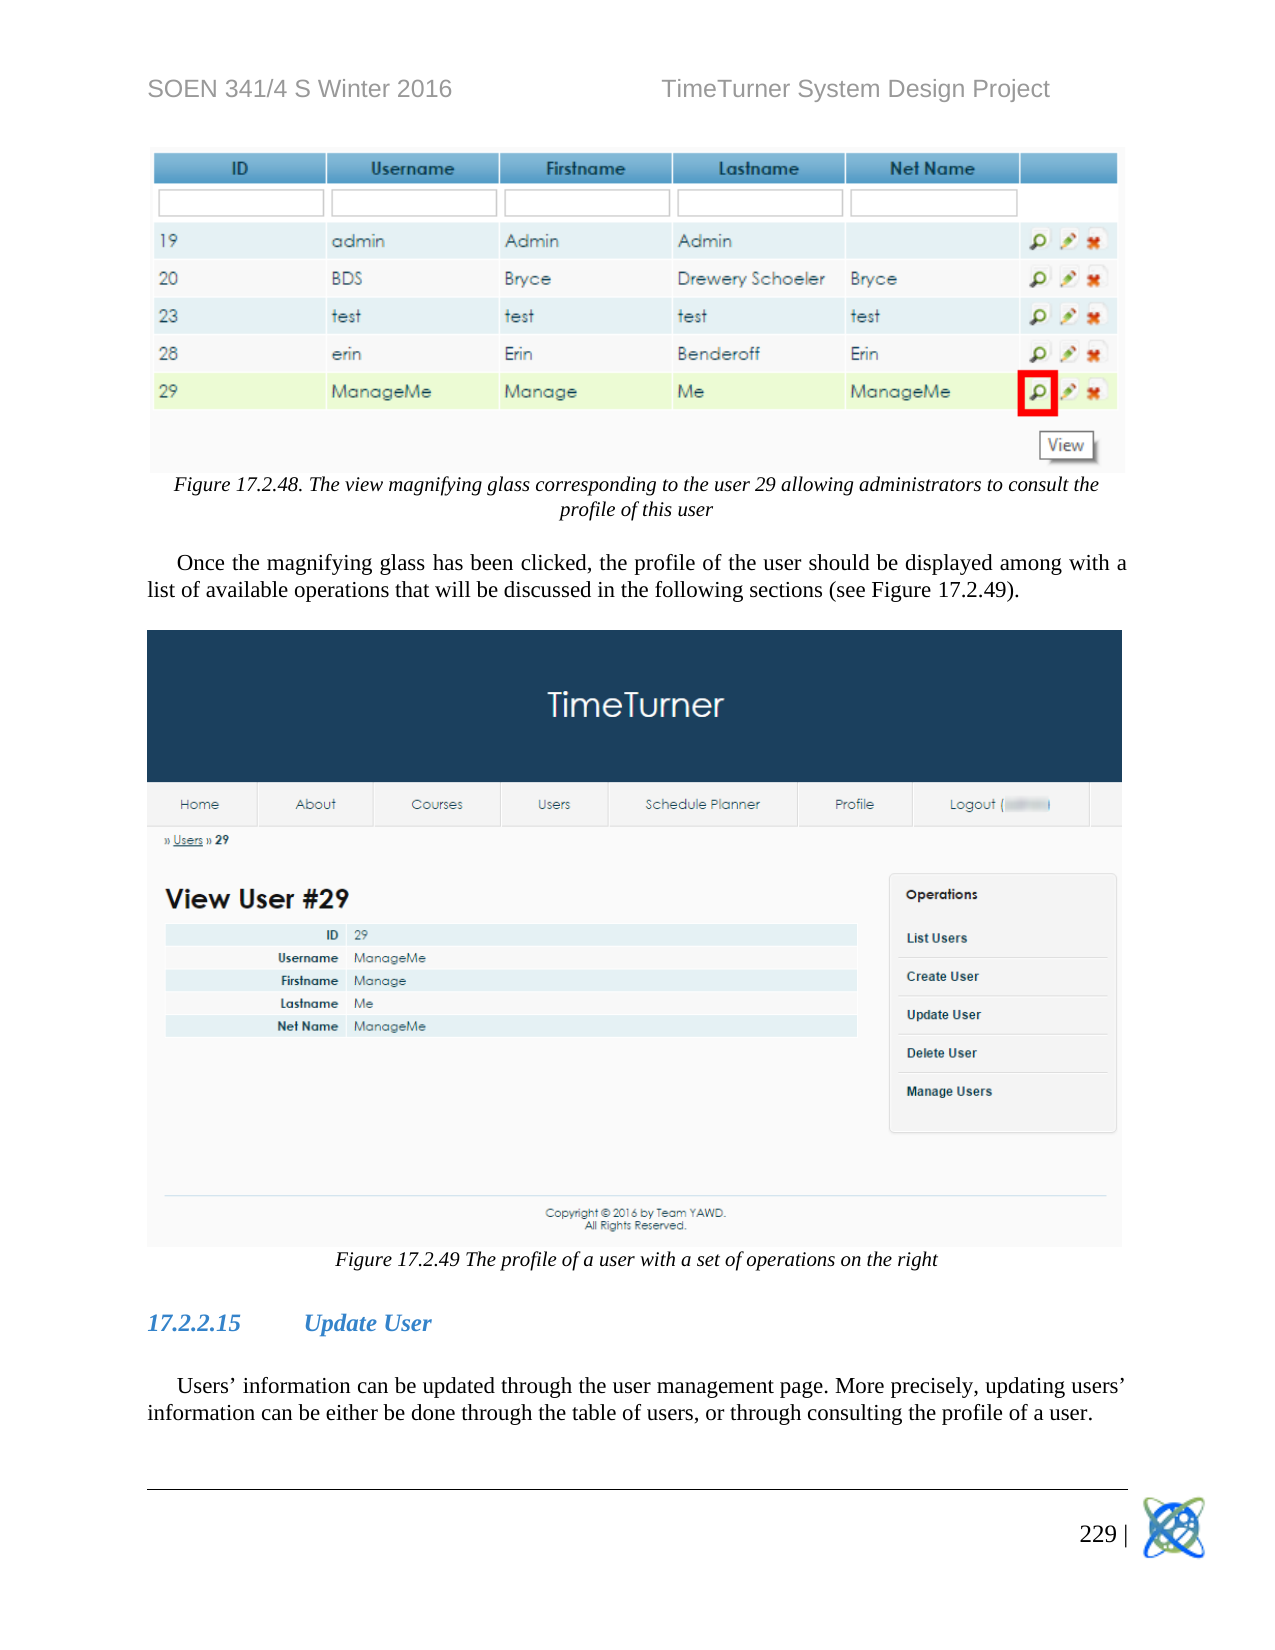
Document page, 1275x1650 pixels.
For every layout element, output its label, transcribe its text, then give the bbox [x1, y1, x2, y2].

picture [1123, 1490, 1224, 1566]
text Figure 17.2.48. The view magnifying glass corresponding to the user 29 allowing administrators to consult the profile of this user [147, 472, 1128, 521]
text Figure 17.2.49 The profile of a user with a set of operations on the right [147, 1247, 1128, 1271]
picture [150, 147, 1125, 473]
text Update User [147, 1308, 1128, 1337]
picture [147, 630, 1122, 1247]
text Once the magnifying glass has been clicked, the profile of the user should be displayed among with a list of available operations that will be discussed in the following sections (see Figure 17.2.49). [147, 549, 1128, 602]
text Users’ information can be updated through the user management page. More precisely, updating users’ information can be either be done through the table of users, or through consulting the profile of a user. [147, 1372, 1128, 1425]
